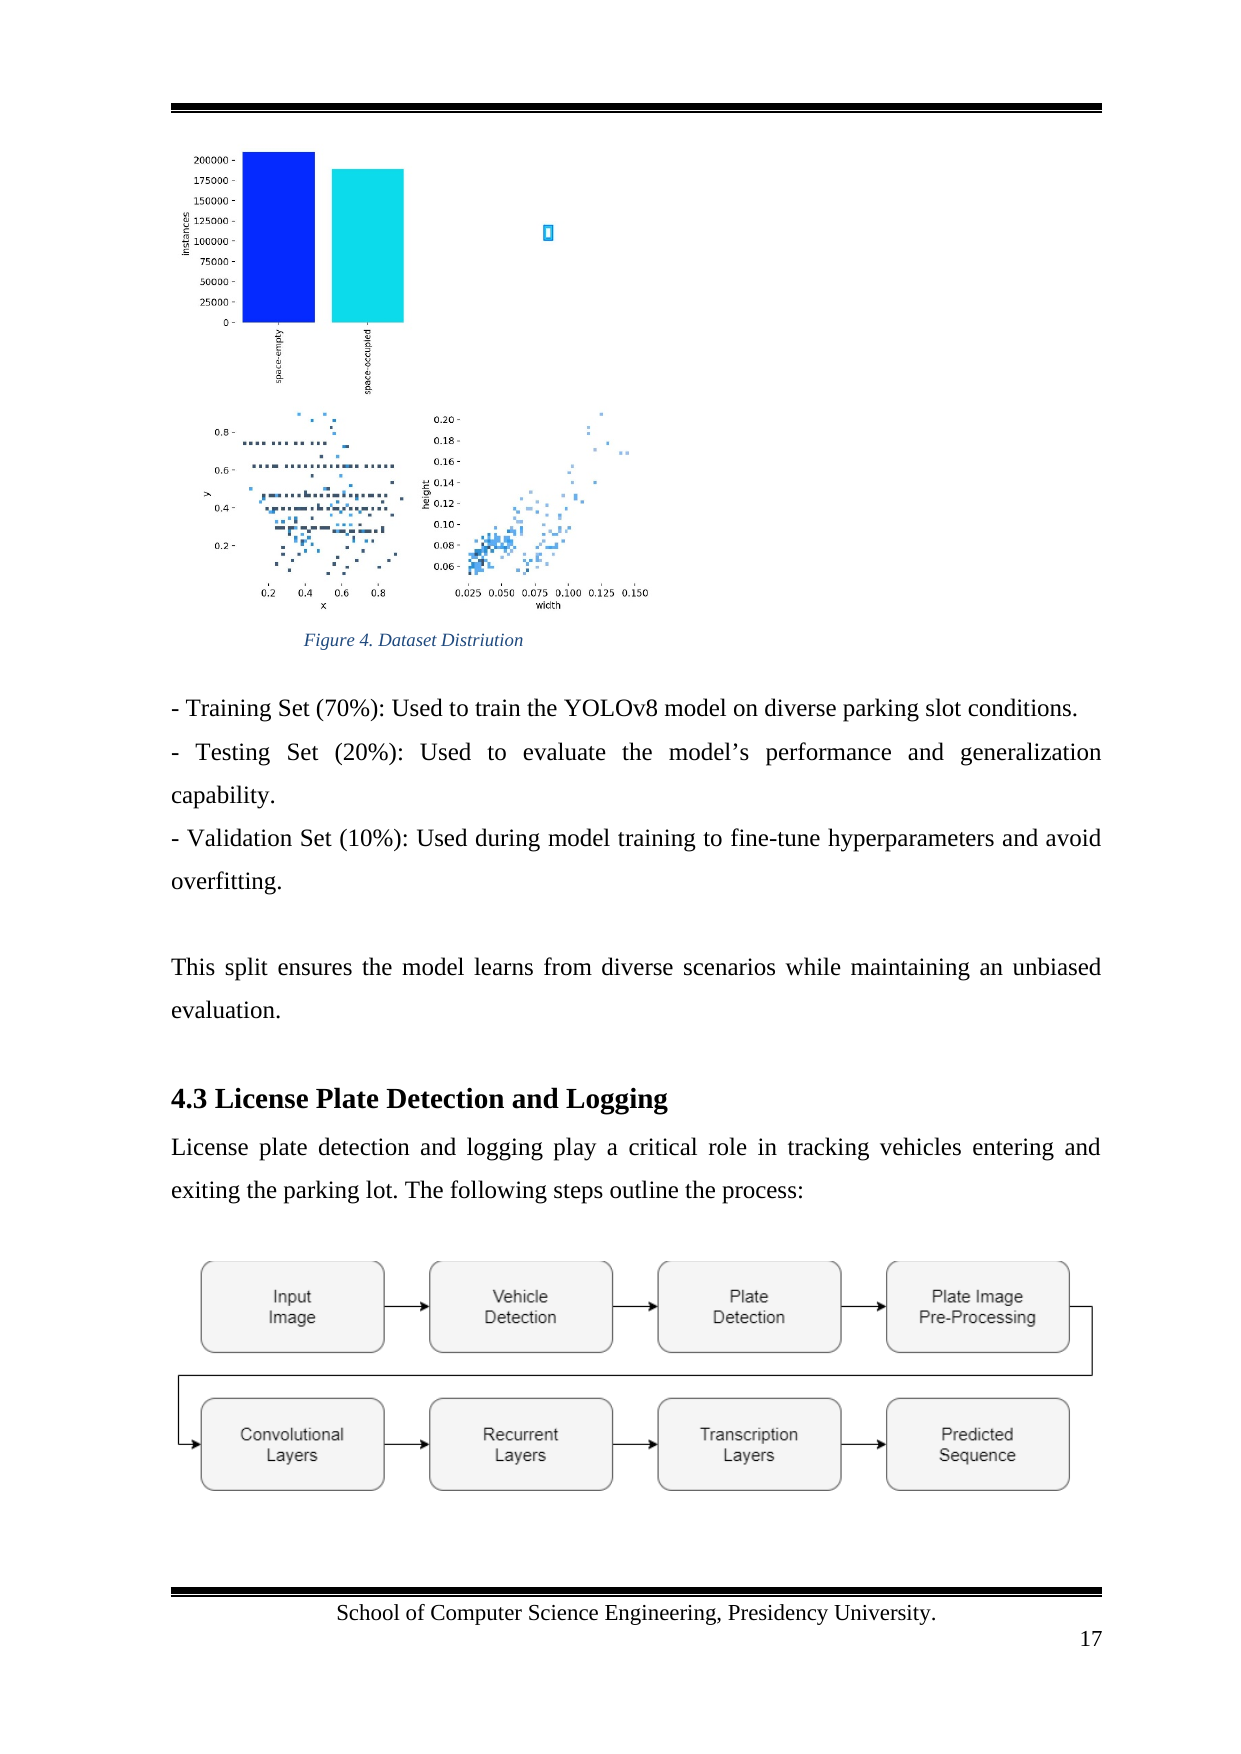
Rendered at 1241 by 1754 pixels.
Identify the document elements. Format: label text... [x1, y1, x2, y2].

text License plate detection and logging play a critical role in tracking vehicles entering and exiting the parking lot. The following steps outline the process: [171, 1132, 1102, 1204]
text 4.3 License Plate Detection and Logging [171, 1082, 1102, 1115]
text - Training Set (70%): Used to train the YOLOv8 model on diverse parking slot conditions. [171, 693, 1102, 722]
text This split ensures the model learns from diverse scenarios while maintaining an unbiased evaluation. [171, 952, 1102, 1024]
picture [171, 133, 658, 620]
text - Validation Set (10%): Used during model training to fine-tune hyperparameters and avoid overfitting. [171, 823, 1102, 895]
text - Testing Set (20%): Used to evaluate the model’s performance and generalization capability. [171, 737, 1102, 808]
picture [170, 1261, 1102, 1491]
